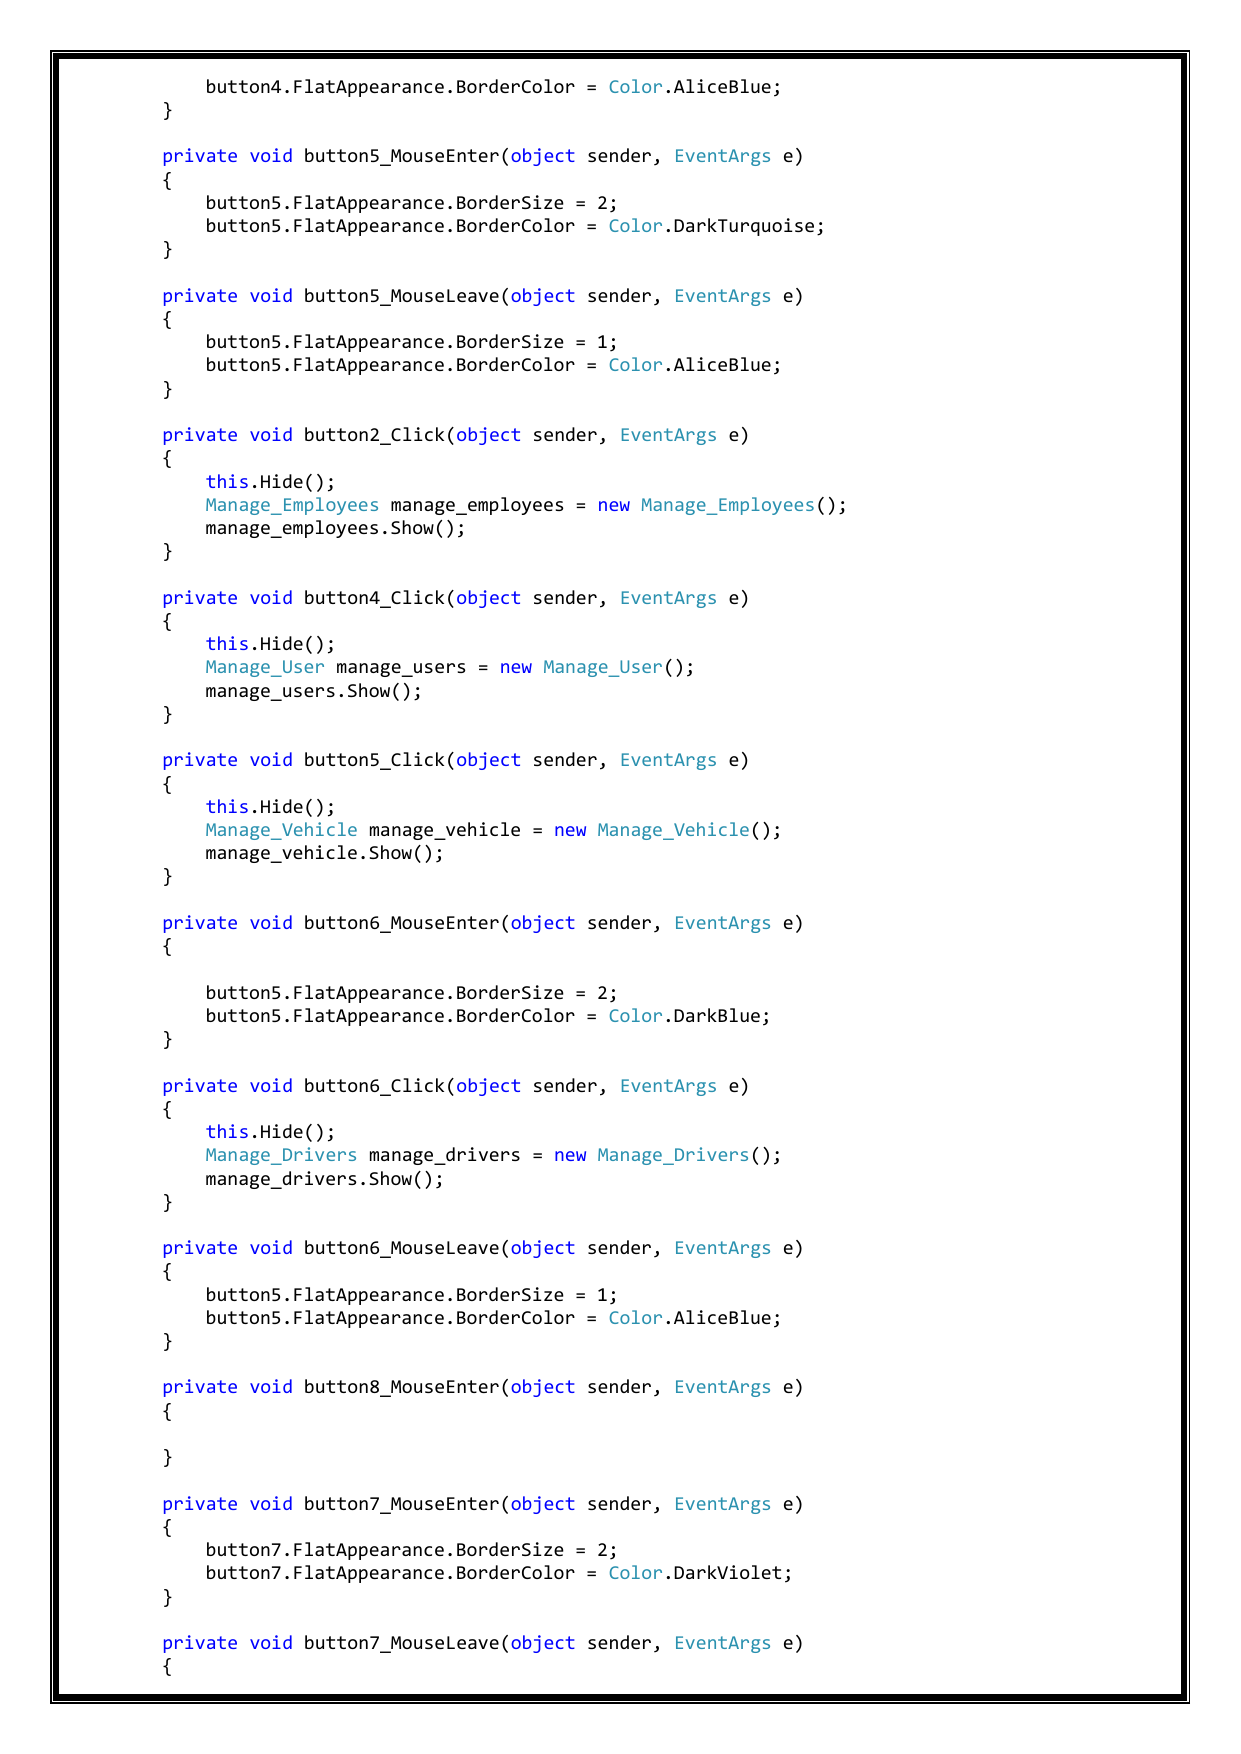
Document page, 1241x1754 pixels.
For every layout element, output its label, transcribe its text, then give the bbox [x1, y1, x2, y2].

text button5.FlatAppearance.BorderColor = Color.DarkTurquoise; [75, 214, 1165, 238]
text { [75, 168, 1165, 191]
text } [75, 702, 1165, 725]
text private void button7_MouseEnter(object sender, EventArgs e) [75, 1492, 1165, 1515]
text private void button5_MouseLeave(object sender, EventArgs e) [75, 284, 1165, 307]
text { [75, 1515, 1165, 1538]
text } [75, 539, 1165, 563]
text } [75, 1585, 1165, 1608]
text button5.FlatAppearance.BorderSize = 1; [75, 331, 1165, 354]
text Manage_Employees manage_employees = new Manage_Employees(); [75, 493, 1165, 516]
text button5.FlatAppearance.BorderSize = 2; [75, 981, 1165, 1004]
text private void button5_MouseEnter(object sender, EventArgs e) [75, 145, 1165, 168]
text button7.FlatAppearance.BorderSize = 2; [75, 1538, 1165, 1562]
text button5.FlatAppearance.BorderSize = 2; [75, 191, 1165, 214]
text Manage_User manage_users = new Manage_User(); [75, 656, 1165, 679]
text manage_vehicle.Show(); [75, 842, 1165, 865]
text } [75, 1446, 1165, 1469]
text } [75, 98, 1165, 121]
text { [75, 609, 1165, 632]
text { [75, 1097, 1165, 1120]
text button5.FlatAppearance.BorderColor = Color.DarkBlue; [75, 1004, 1165, 1027]
text this.Hide(); [75, 632, 1165, 656]
text private void button6_MouseLeave(object sender, EventArgs e) [75, 1236, 1165, 1260]
text { [75, 934, 1165, 958]
text } [75, 238, 1165, 261]
text button4.FlatAppearance.BorderColor = Color.AliceBlue; [75, 75, 1165, 98]
text } [75, 377, 1165, 400]
text { [75, 1260, 1165, 1283]
text this.Hide(); [75, 1120, 1165, 1143]
text manage_drivers.Show(); [75, 1167, 1165, 1190]
text { [75, 1399, 1165, 1422]
text } [75, 865, 1165, 888]
text private void button7_MouseLeave(object sender, EventArgs e) [75, 1631, 1165, 1654]
text } [75, 1190, 1165, 1213]
text button5.FlatAppearance.BorderColor = Color.AliceBlue; [75, 354, 1165, 377]
text this.Hide(); [75, 795, 1165, 818]
text private void button8_MouseEnter(object sender, EventArgs e) [75, 1376, 1165, 1399]
text Manage_Vehicle manage_vehicle = new Manage_Vehicle(); [75, 818, 1165, 842]
text private void button4_Click(object sender, EventArgs e) [75, 586, 1165, 609]
text button7.FlatAppearance.BorderColor = Color.DarkViolet; [75, 1562, 1165, 1585]
text { [75, 447, 1165, 470]
text { [75, 772, 1165, 795]
text manage_employees.Show(); [75, 516, 1165, 539]
text Manage_Drivers manage_drivers = new Manage_Drivers(); [75, 1143, 1165, 1167]
text { [75, 307, 1165, 331]
text manage_users.Show(); [75, 679, 1165, 702]
text button5.FlatAppearance.BorderSize = 1; [75, 1283, 1165, 1306]
text { [75, 1654, 1165, 1678]
text private void button5_Click(object sender, EventArgs e) [75, 749, 1165, 772]
text private void button6_MouseEnter(object sender, EventArgs e) [75, 911, 1165, 934]
text } [75, 1027, 1165, 1051]
text private void button6_Click(object sender, EventArgs e) [75, 1074, 1165, 1097]
text button5.FlatAppearance.BorderColor = Color.AliceBlue; [75, 1306, 1165, 1329]
text this.Hide(); [75, 470, 1165, 493]
text private void button2_Click(object sender, EventArgs e) [75, 423, 1165, 447]
text } [75, 1329, 1165, 1353]
